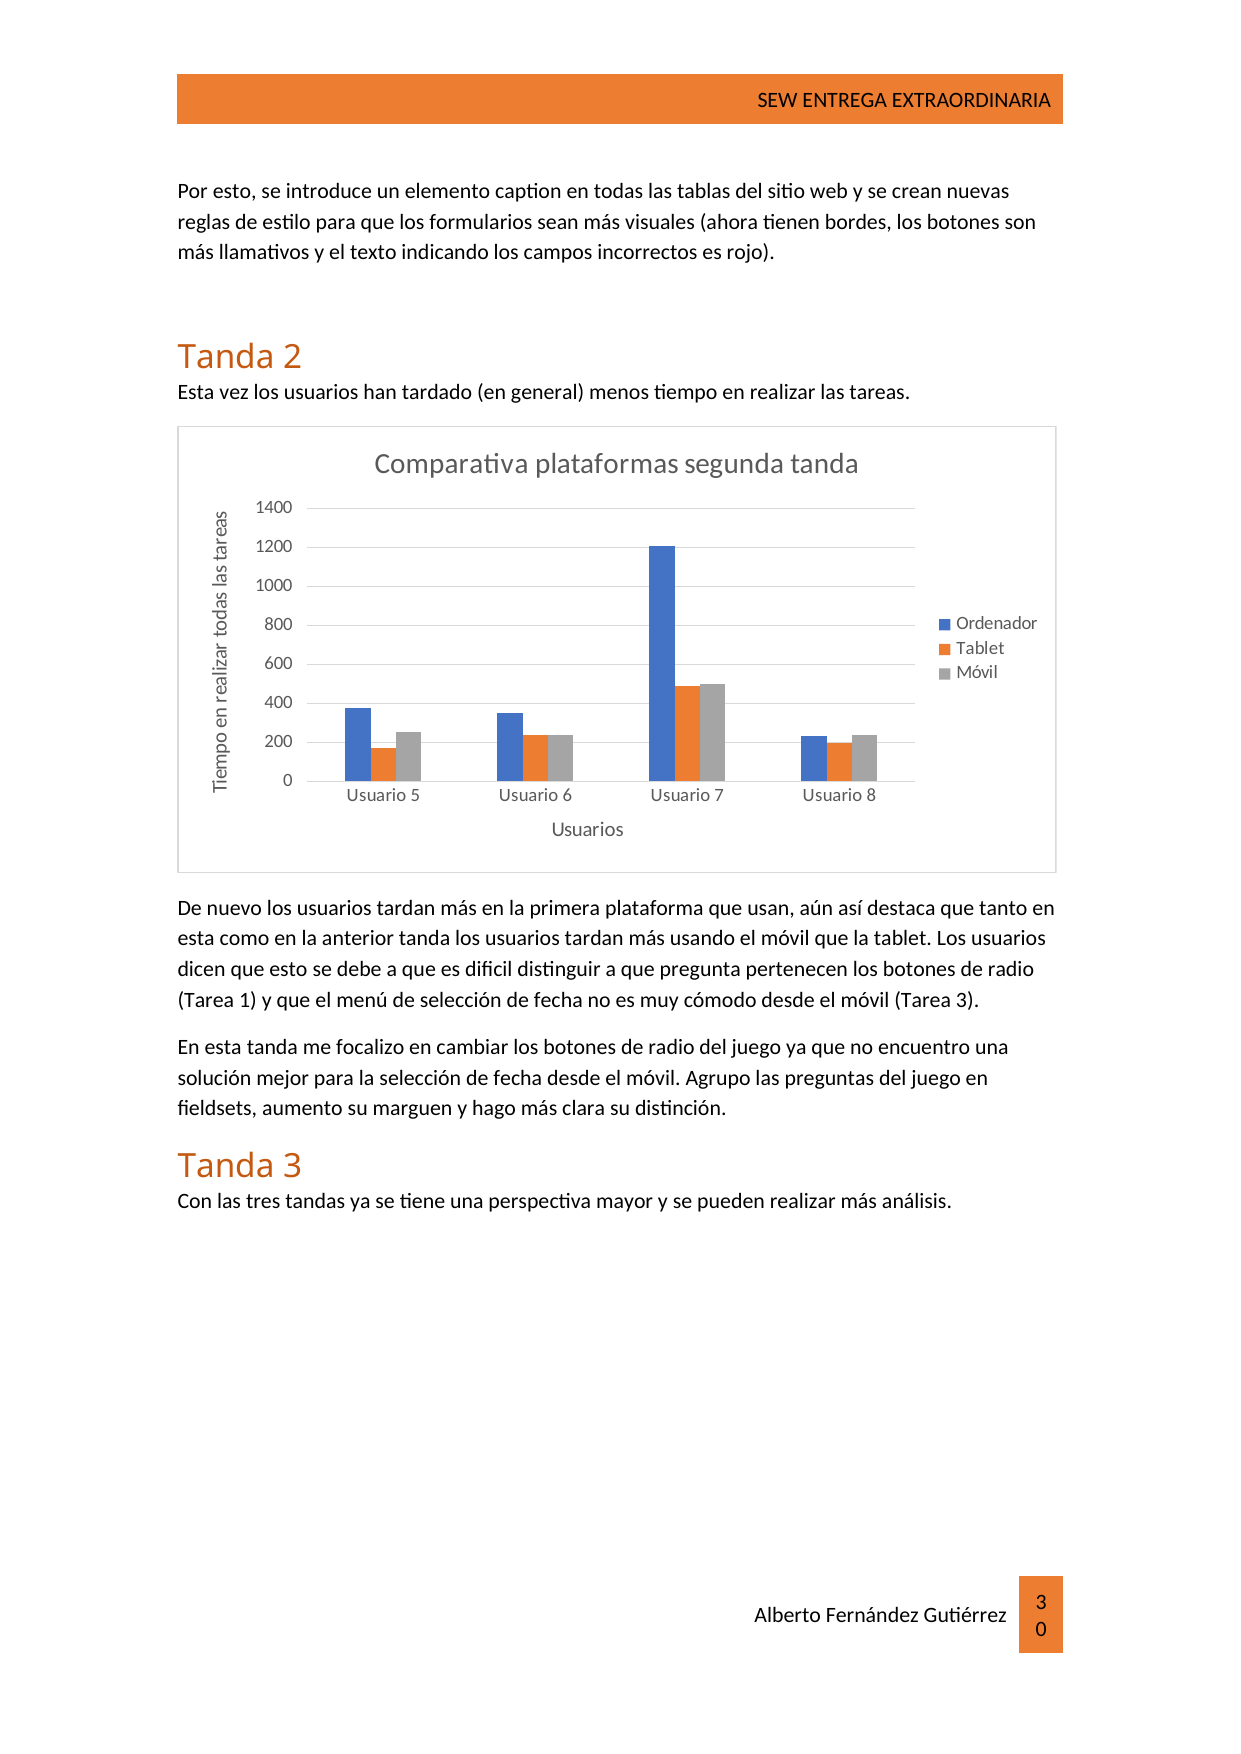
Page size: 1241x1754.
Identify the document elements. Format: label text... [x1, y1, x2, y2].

text De nuevo los usuarios tardan más en la primera plataforma que usan, aún así destaca que tanto en esta como en la anterior tanda los usuarios tardan más usando el móvil que la tablet. Los usuarios dicen que esto se debe a que es dificil distinguir a que pregunta pertenecen los botones de radio (Tarea 1) y que el menú de selección de fecha no es muy cómodo desde el móvil (Tarea 3). [177, 894, 1063, 1012]
text Con las tres tandas ya se tiene una perspectiva mayor y se pueden realizar más análisis. [177, 1187, 1063, 1214]
subtitle Tanda 3 [177, 1142, 1063, 1187]
subtitle Tanda 2 [177, 333, 1063, 378]
text Esta vez los usuarios han tardado (en general) menos tiempo en realizar las tareas. [177, 378, 1063, 405]
text En esta tanda me focalizo en cambiar los botones de radio del juego ya que no encuentro una solución mejor para la selección de fecha desde el móvil. Agrupo las preguntas del juego en fieldsets, aumento su marguen y hago más clara su distinción. [177, 1033, 1063, 1121]
text Por esto, se introduce un elemento caption en todas las tablas del sitio web y se crean nuevas reglas de estilo para que los formularios sean más visuales (ahora tienen bordes, los botones son más llamativos y el texto indicando los campos incorrectos es rojo). [177, 177, 1063, 265]
